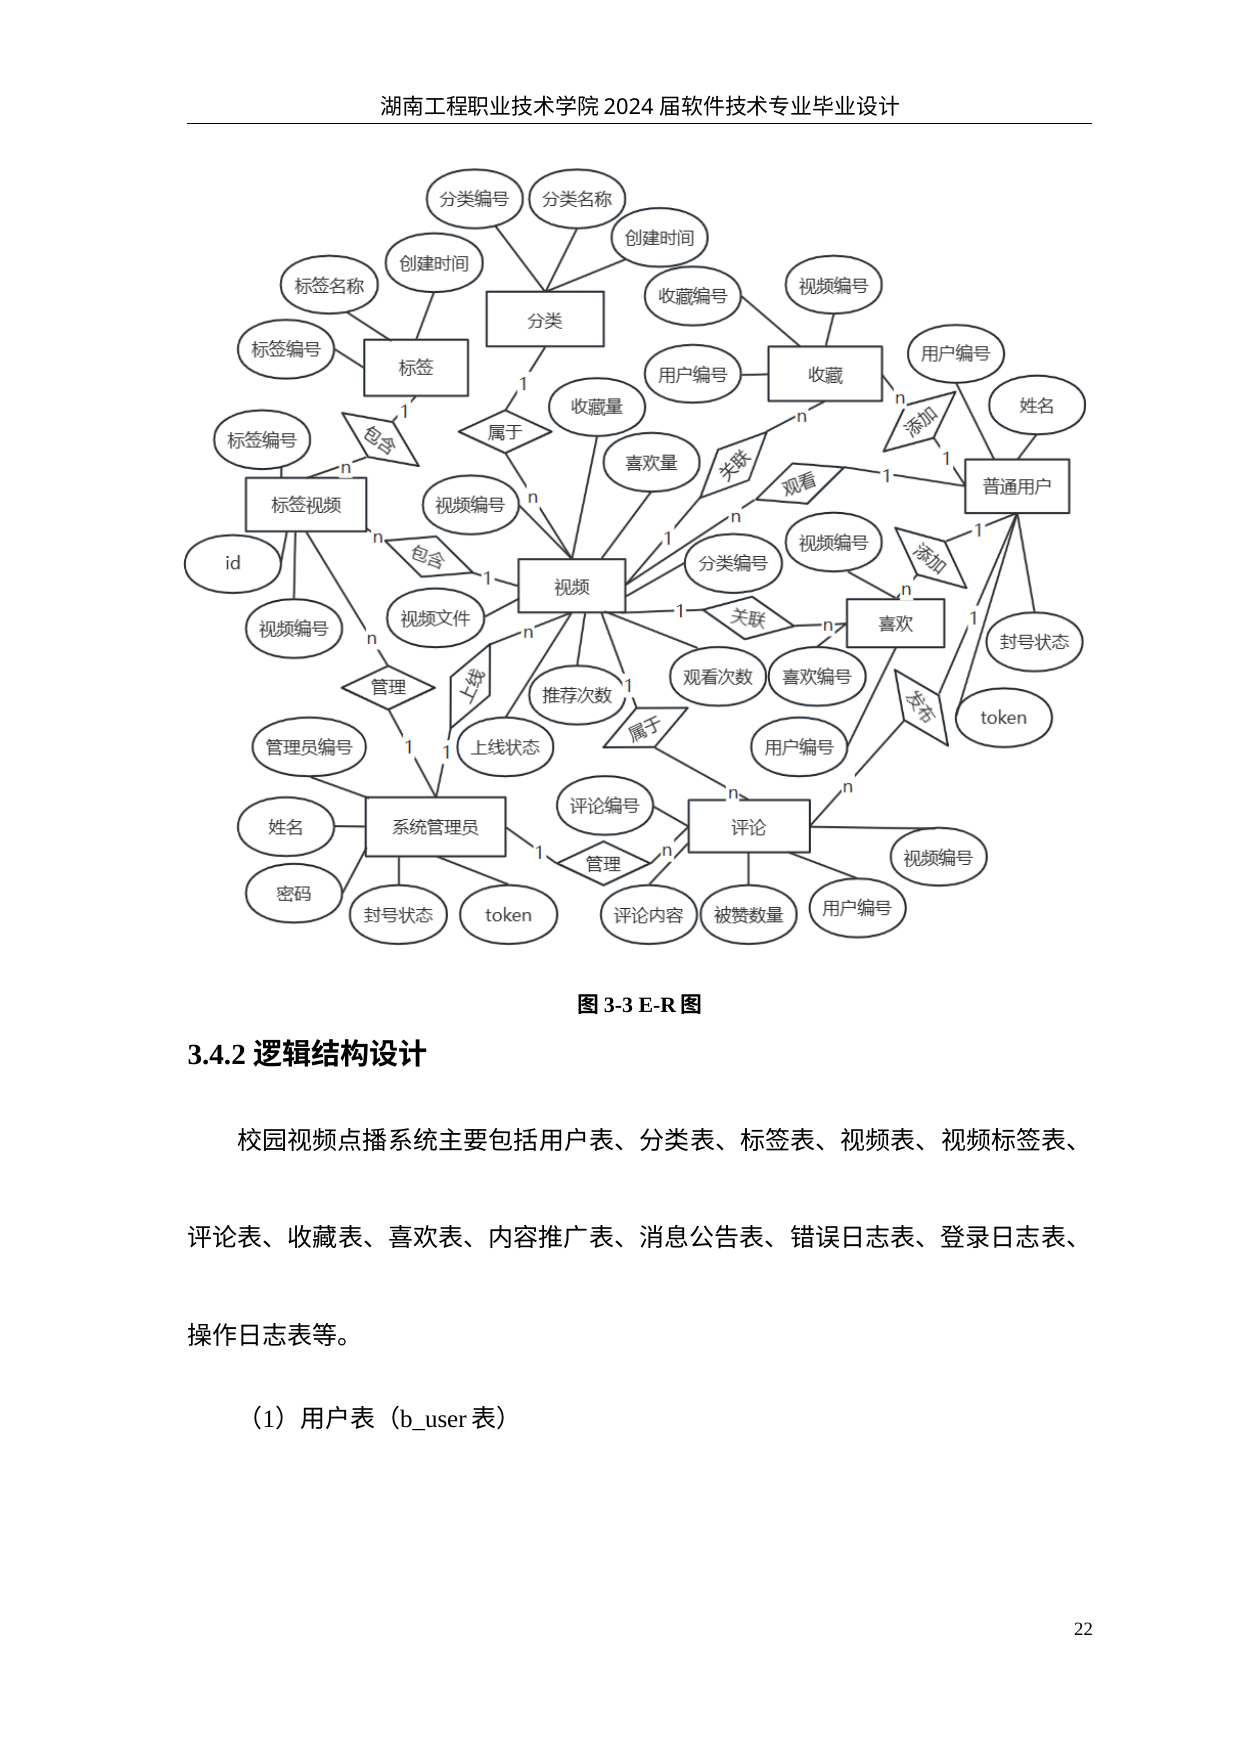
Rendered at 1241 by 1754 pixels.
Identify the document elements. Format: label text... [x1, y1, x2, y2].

text 图3-3 E-R图 [187, 987, 1092, 1019]
picture [182, 162, 1087, 952]
text 校园视频点播系统主要包括用户表、分类表、标签表、视频表、视频标签表、评论表、收藏表、喜欢表、内容推广表、消息公告表、错误日志表、登录日志表、操作日志表等。 [187, 1106, 1092, 1366]
text （1）用户表（b_user表） [187, 1384, 1092, 1449]
subtitle 3.4.2 逻辑结构设计 [187, 1019, 1092, 1084]
